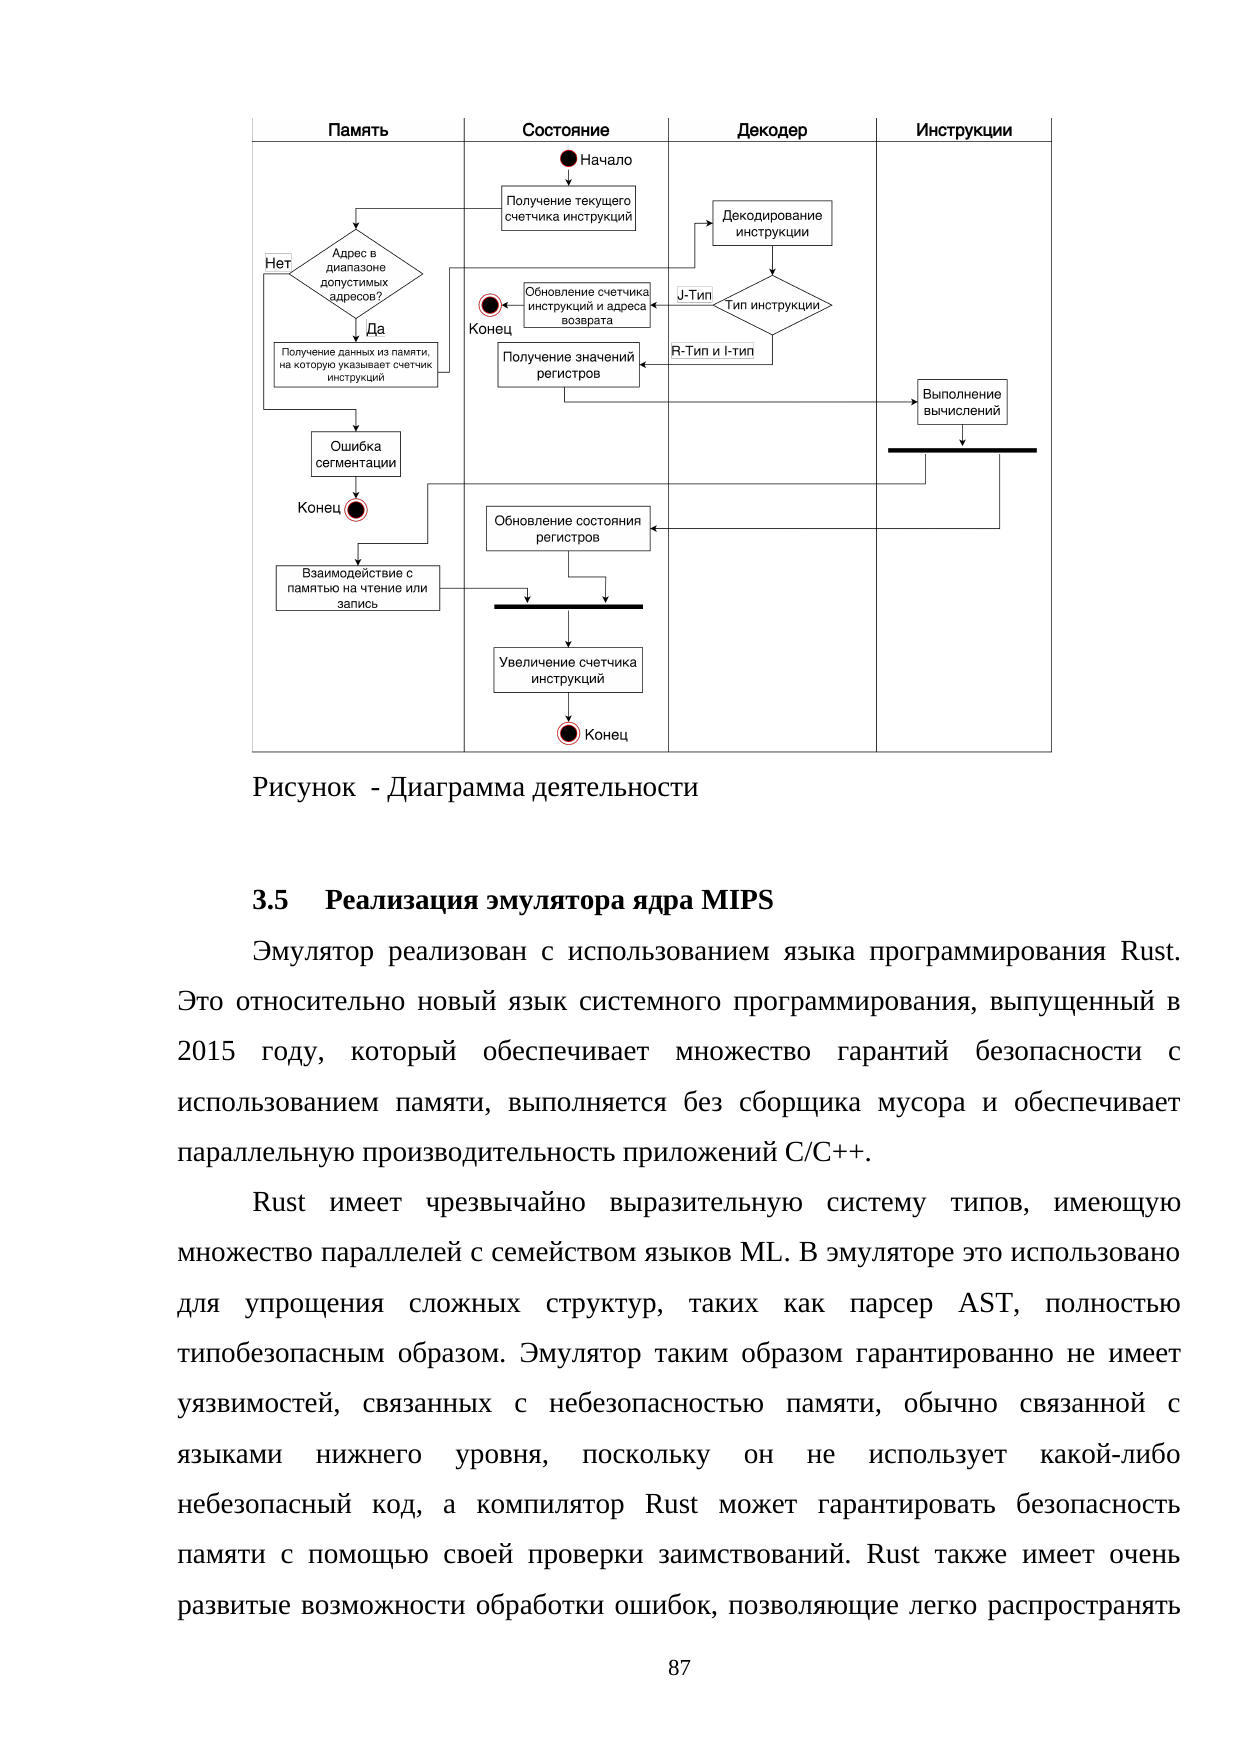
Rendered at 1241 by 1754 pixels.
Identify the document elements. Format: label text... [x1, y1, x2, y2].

picture [252, 118, 1052, 753]
subtitle Реализация эмулятора ядра MIPS [177, 882, 1182, 916]
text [177, 1184, 1182, 1620]
text Рисунок - Диаграмма деятельности [177, 769, 1182, 803]
text Эмулятор реализован с использованием языка программирования Rust. Это относительно новый язык системного программирования, выпущенный в 2015 году, который обеспечивает множество гарантий безопасности с использованием памяти, выполняется без сборщика мусора и обеспечивает параллельную производительность приложений C/C++. [177, 933, 1182, 1167]
